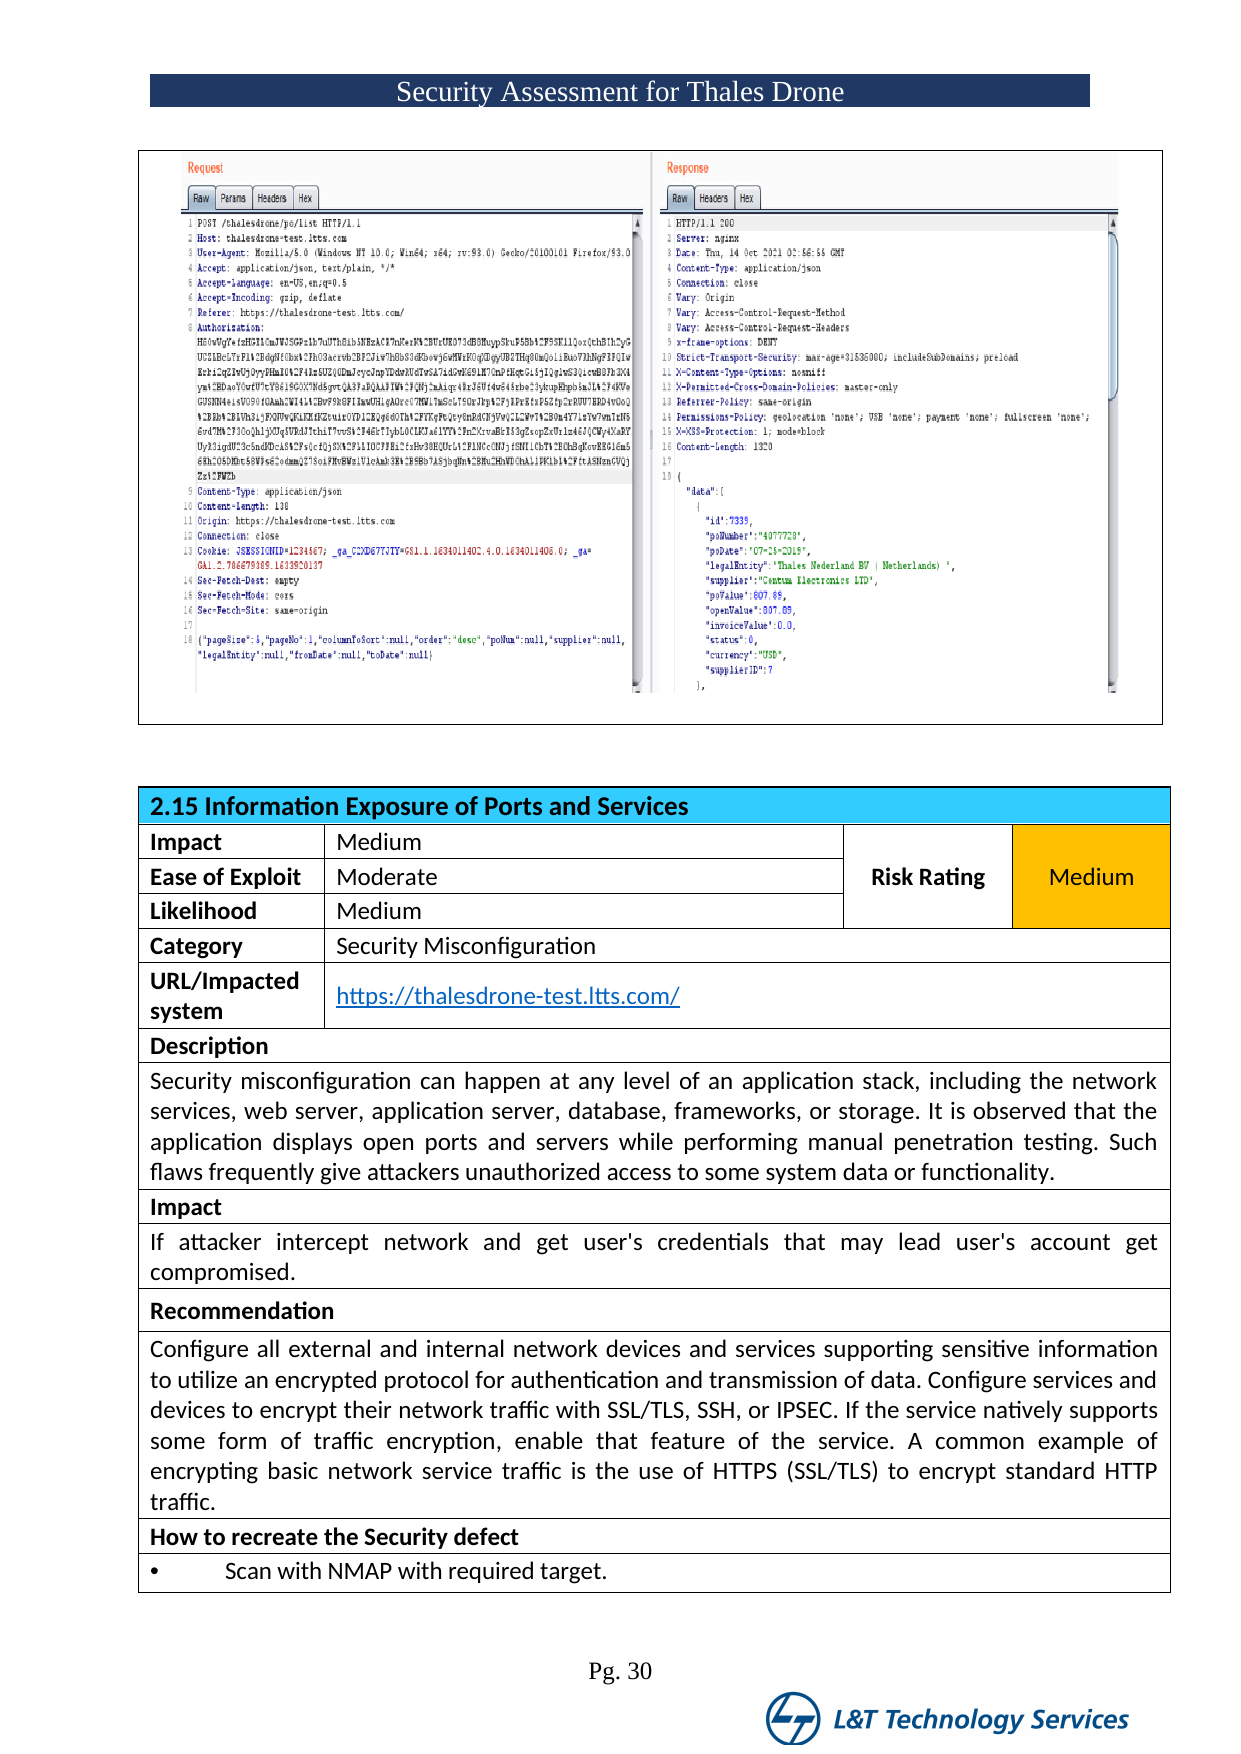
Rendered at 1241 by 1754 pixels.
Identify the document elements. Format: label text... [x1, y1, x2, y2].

table_cell Description [139, 1029, 1170, 1062]
table_cell Medium [325, 894, 843, 928]
table_cell Configure all external and internal network devices and services supporting sensitive information to utilize an encrypted protocol for authentication and transmission of data. Configure services and devices to encrypt their network traffic with SSL/TLS, SSH, or IPSEC. If the service natively supports some form of traffic encryption, enable that feature of the service. A common example of encrypting basic network service traffic is the use of HTTPS (SSL/TLS) to encrypt standard HTTP traffic. [139, 1332, 1170, 1518]
table_cell Risk Rating [844, 825, 1012, 928]
table_header 2.15 Information Exposure of Ports and Services [139, 788, 1170, 823]
table_cell [139, 151, 1162, 724]
table_cell Medium [325, 825, 843, 858]
table_cell How to recreate the Security defect [139, 1519, 1170, 1553]
table_cell Impact [139, 825, 324, 858]
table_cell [139, 1554, 1170, 1592]
table_cell Security misconfiguration can happen at any level of an application stack, including the network services, web server, application server, database, frameworks, or storage. It is observed that the application displays open ports and servers while performing manual penetration testing. Such flaws frequently give attackers unauthorized access to some system data or functionality. [139, 1063, 1170, 1188]
table_cell If attacker intercept network and get user's credentials that may lead user's account get compromised. [139, 1224, 1170, 1288]
table_cell https://thalesdrone-test.ltts.com/ [325, 963, 1170, 1027]
picture [180, 152, 1121, 693]
table_cell Moderate [325, 859, 843, 893]
table_cell URL/Impacted system [139, 963, 324, 1027]
table_cell Recommendation [139, 1289, 1170, 1331]
table_cell Impact [139, 1190, 1170, 1223]
table_cell Medium [1013, 825, 1170, 928]
table_cell Ease of Exploit [139, 859, 324, 893]
table_cell Likelihood [139, 894, 324, 928]
table_cell Category [139, 929, 324, 962]
table_cell Security Misconfiguration [325, 929, 1170, 962]
picture [763, 1691, 1129, 1745]
